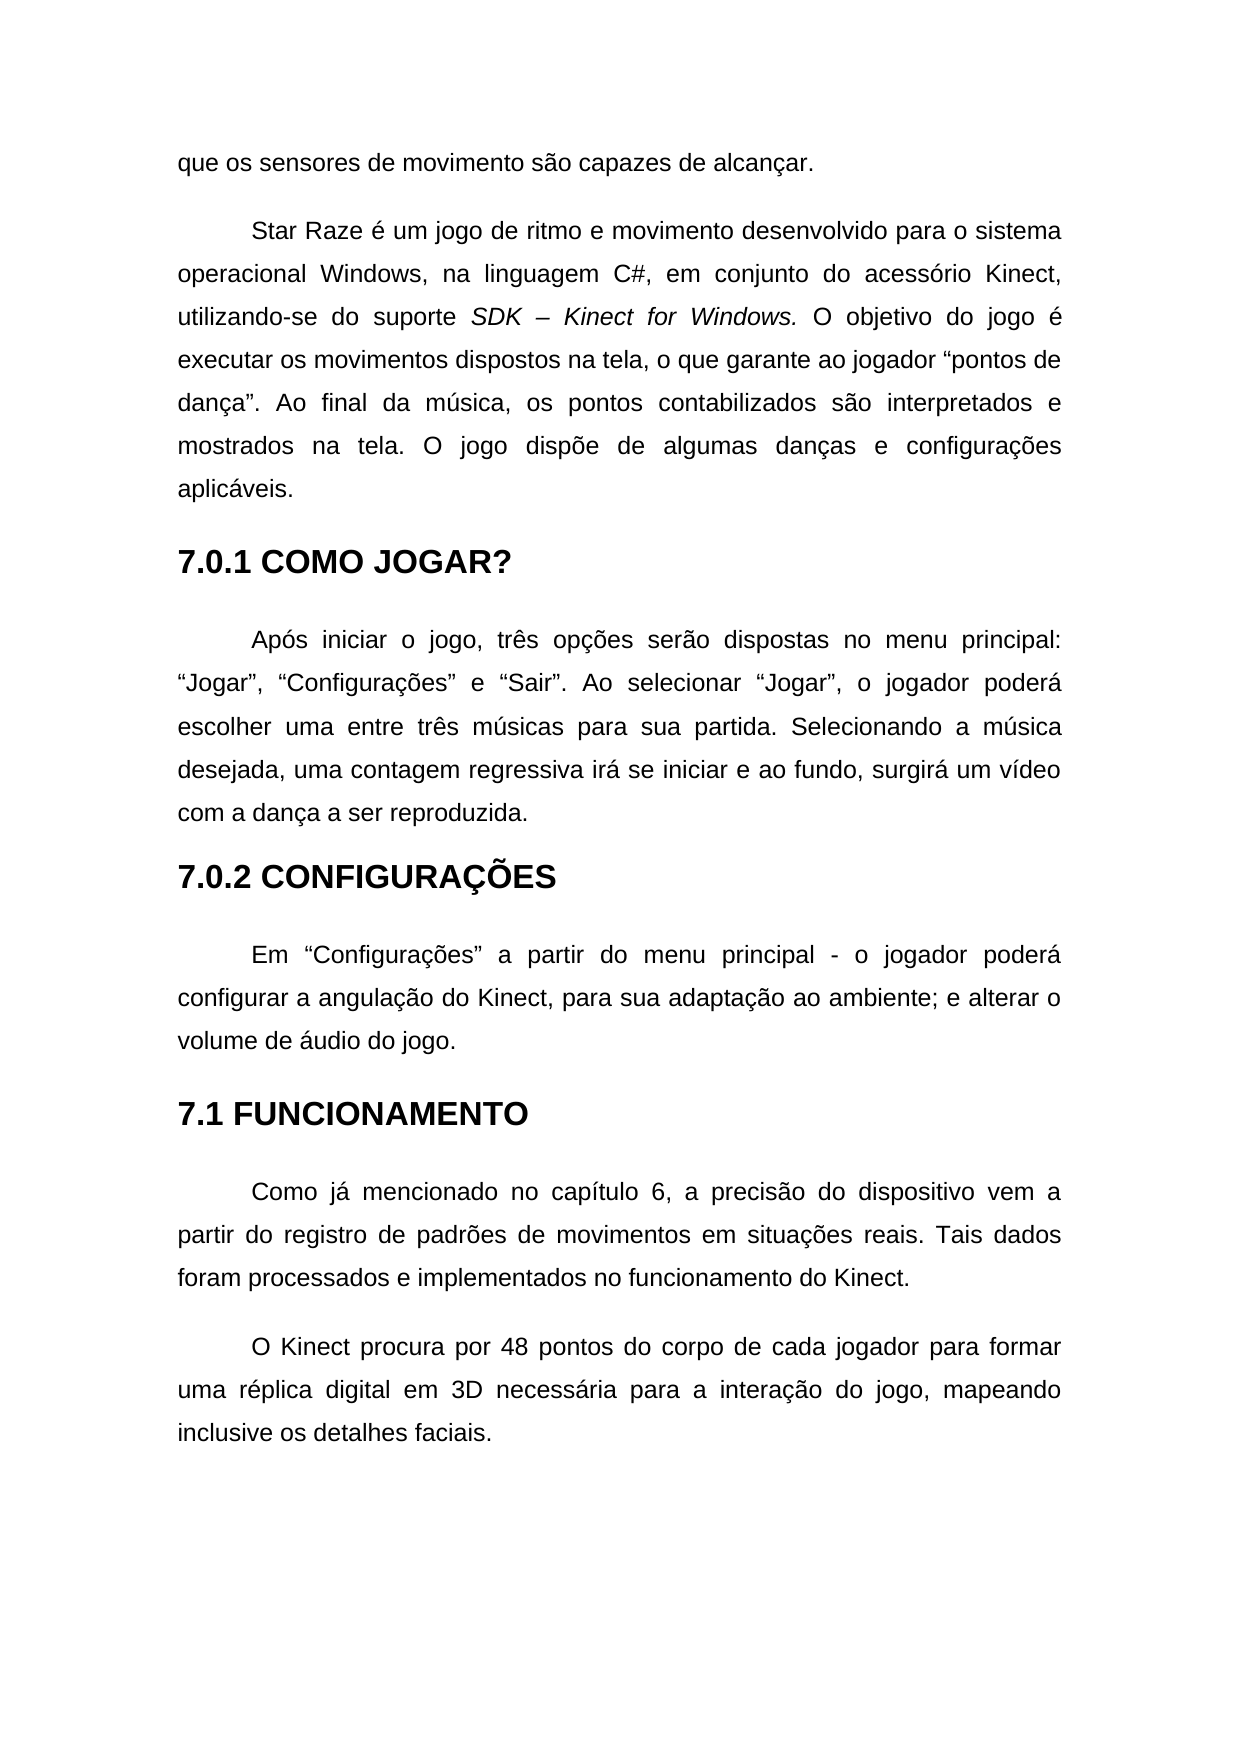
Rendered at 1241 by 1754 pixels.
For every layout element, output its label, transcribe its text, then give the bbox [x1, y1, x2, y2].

text O Kinect procura por 48 pontos do corpo de cada jogador para formar uma réplica digital em 3D necessária para a interação do jogo, mapeando inclusive os detalhes faciais. [177, 1331, 1063, 1446]
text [177, 148, 1063, 176]
text Como já mencionado no capítulo 6, a precisão do dispositivo vem a partir do registro de padrões de movimentos em situações reais. Tais dados foram processados e implementados no funcionamento do Kinect. [177, 1177, 1063, 1292]
subtitle 7.1 FUNCIONAMENTO [177, 1094, 1063, 1133]
subtitle 7.0.2 CONFIGURAÇÕES [177, 857, 1063, 896]
subtitle 7.0.1 COMO JOGAR? [177, 543, 1063, 581]
text Star Raze é um jogo de ritmo e movimento desenvolvido para o sistema operacional Windows, na linguagem C#, em conjunto do acessório Kinect, utilizando-se do suporte SDK – Kinect for Windows. O objetivo do jogo é executar os movimentos dispostos na tela, o que garante ao jogador “pontos de dança”. Ao final da música, os pontos contabilizados são interpretados e mostrados na tela. O jogo dispõe de algumas danças e configurações aplicáveis. [177, 216, 1063, 503]
text Em “Configurações” a partir do menu principal - o jogador poderá configurar a angulação do Kinect, para sua adaptação ao ambiente; e alterar o volume de áudio do jogo. [177, 940, 1063, 1055]
text Após iniciar o jogo, três opções serão dispostas no menu principal: “Jogar”, “Configurações” e “Sair”. Ao selecionar “Jogar”, o jogador poderá escolher uma entre três músicas para sua partida. Selecionando a música desejada, uma contagem regressiva irá se iniciar e ao fundo, surgirá um vídeo com a dança a ser reproduzida. [177, 625, 1063, 826]
